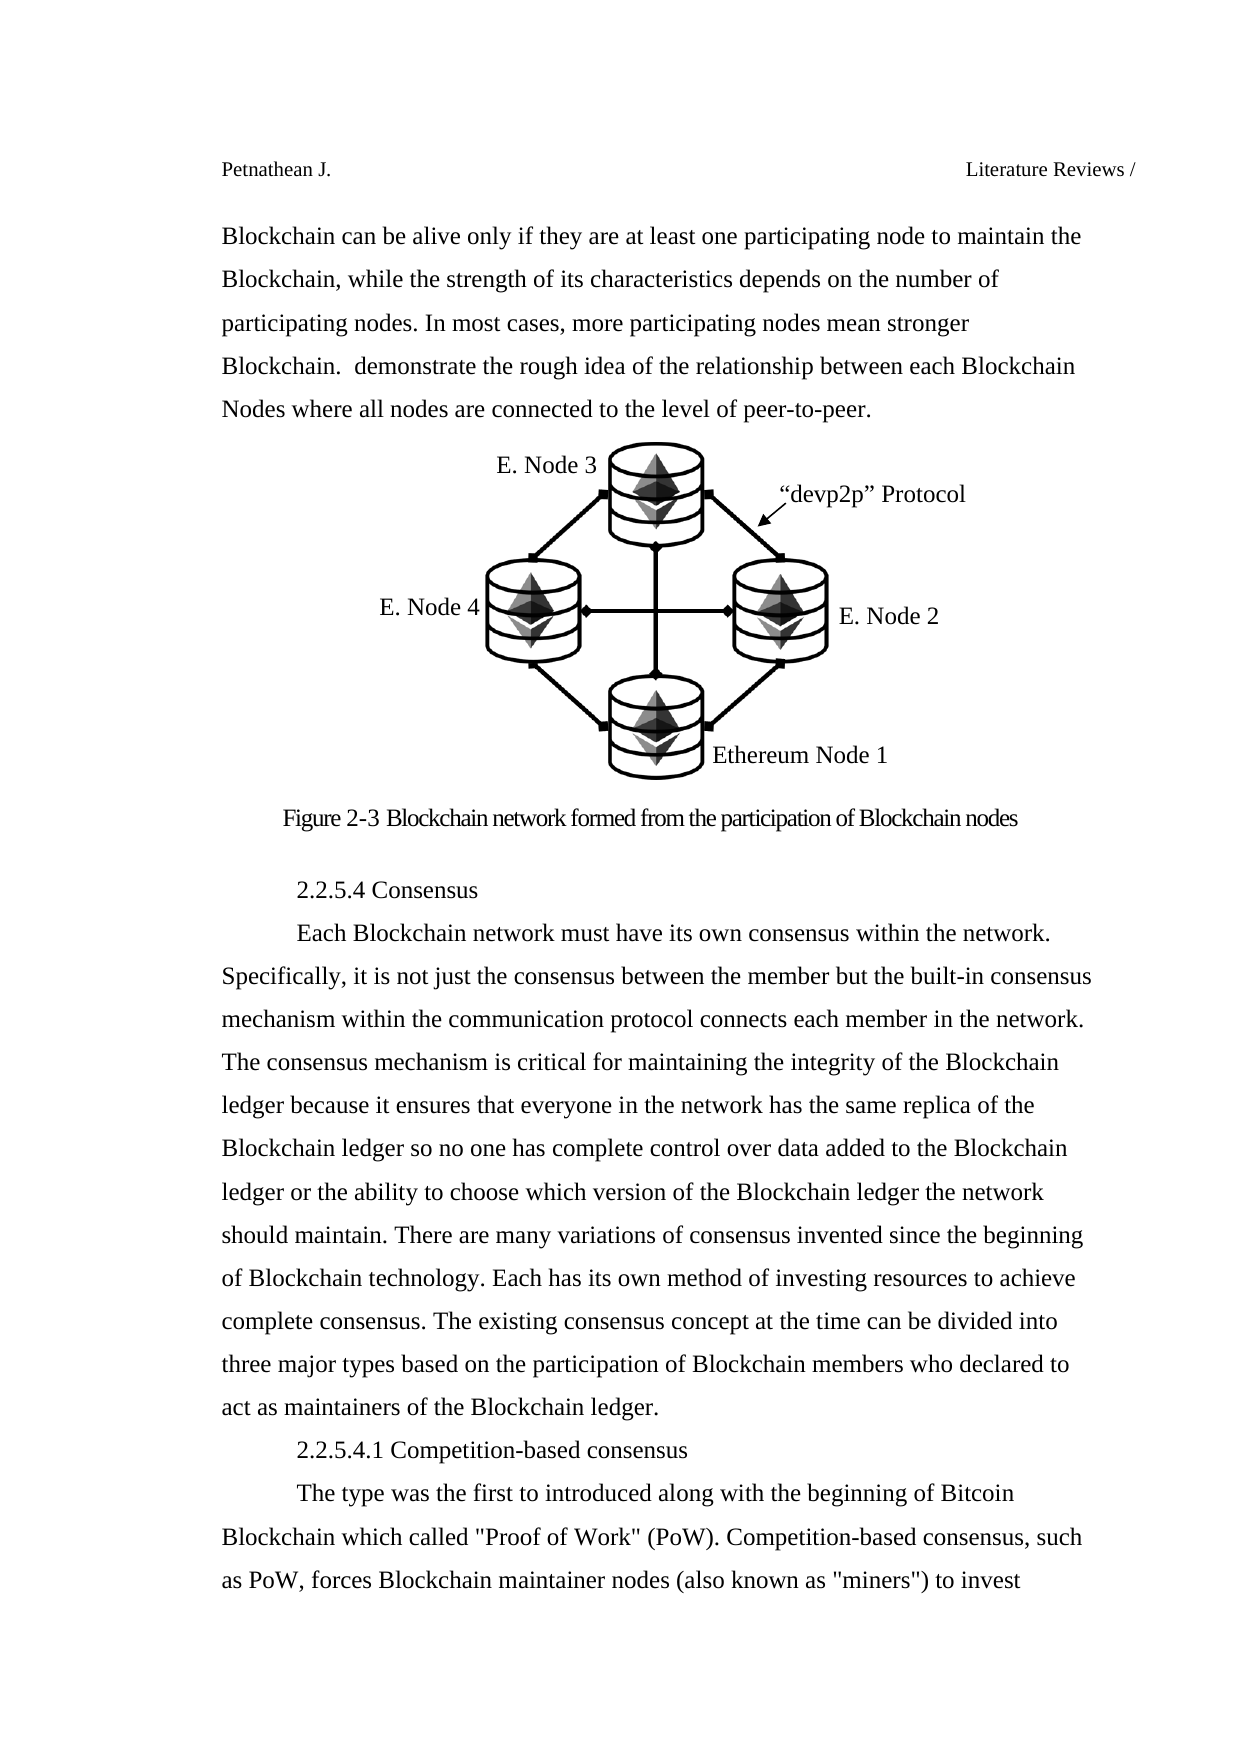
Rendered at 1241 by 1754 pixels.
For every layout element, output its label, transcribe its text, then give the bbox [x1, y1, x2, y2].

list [221, 1478, 1092, 1593]
list 2.2.5.4 Consensus [221, 875, 1092, 903]
list Each Blockchain network must have its own consensus within the network. Specifically, it is not just the consensus between the member but the built-in consensus mechanism within the communication protocol connects each member in the network. The consensus mechanism is critical for maintaining the integrity of the Blockchain ledger because it ensures that everyone in the network has the same replica of the Blockchain ledger so no one has complete control over data added to the Blockchain ledger or the ability to choose which version of the Blockchain ledger the network should maintain. There are many variations of consensus invented since the beginning of Blockchain technology. Each has its own method of investing resources to achieve complete consensus. The existing consensus concept at the time can be divided into three major types based on the participation of Blockchain members who declared to act as maintainers of the Blockchain ledger. [221, 918, 1092, 1421]
picture [830, 492, 835, 501]
list 2.2.5.4.1 Competition-based consensus [221, 1435, 1092, 1464]
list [221, 221, 1092, 423]
picture [478, 437, 835, 783]
